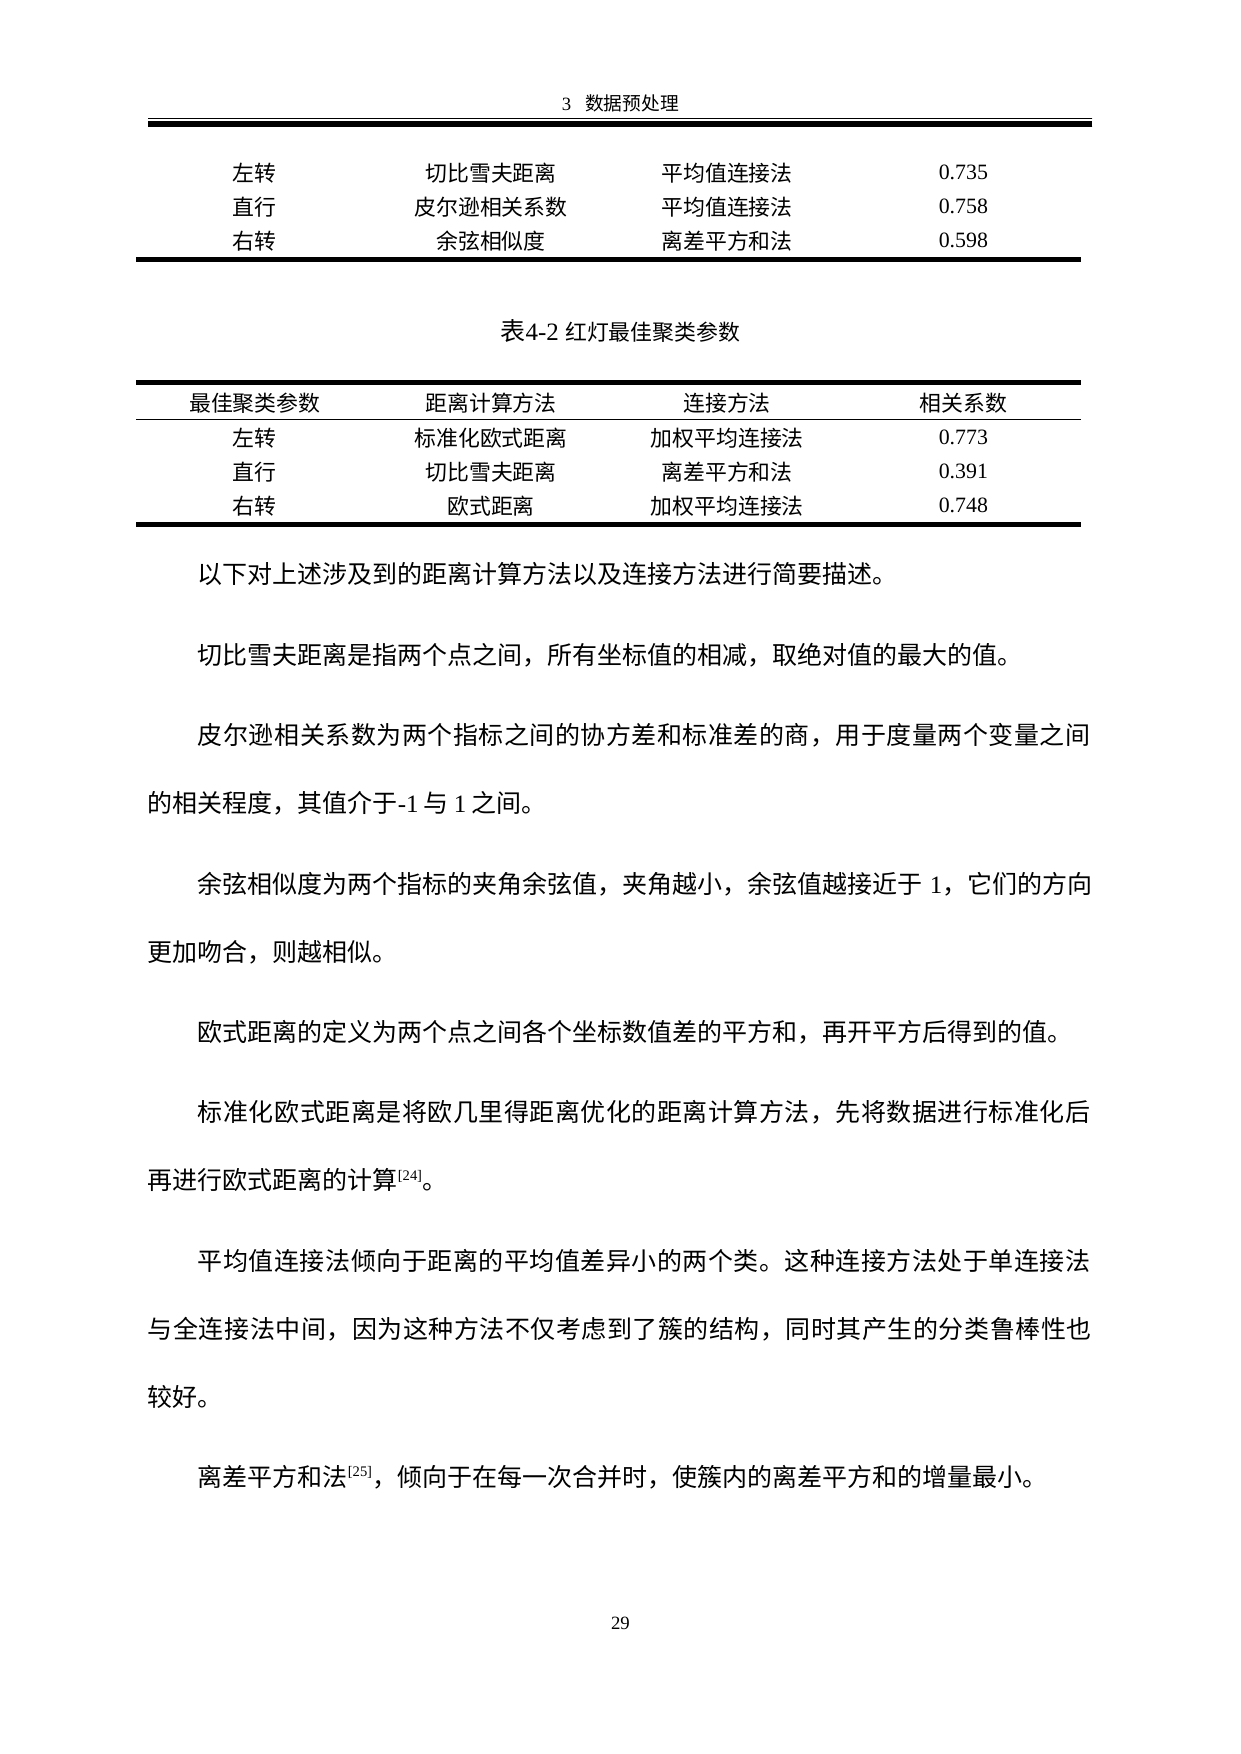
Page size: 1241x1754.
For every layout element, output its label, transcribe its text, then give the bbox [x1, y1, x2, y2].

subtitle 红灯最佳聚类参数 [148, 295, 1092, 363]
table_cell 平均值连接法 [609, 154, 845, 189]
text 标准化欧式距离是将欧几里得距离优化的距离计算方法，先将数据进行标准化后再进行欧式距离的计算[24]。 [148, 1077, 1092, 1213]
table_cell 0.748 [845, 488, 1081, 522]
table_cell 左转 [136, 154, 373, 189]
table_cell 欧式距离 [373, 488, 609, 522]
table_cell 0.773 [845, 420, 1081, 454]
table_cell 余弦相似度 [373, 223, 609, 257]
text 切比雪夫距离是指两个点之间，所有坐标值的相减，取绝对值的最大的值。 [148, 619, 1092, 687]
table_header 连接方法 [609, 385, 845, 419]
text 平均值连接法倾向于距离的平均值差异小的两个类。这种连接方法处于单连接法与全连接法中间，因为这种方法不仅考虑到了簇的结构，同时其产生的分类鲁棒性也较好。 [148, 1225, 1092, 1429]
table_cell 右转 [136, 488, 373, 522]
table_cell 左转 [136, 420, 373, 454]
table_cell 标准化欧式距离 [373, 420, 609, 454]
table_cell 直行 [136, 189, 373, 223]
text 离差平方和法[25]，倾向于在每一次合并时，使簇内的离差平方和的增量最小。 [148, 1442, 1092, 1509]
table_cell 离差平方和法 [609, 454, 845, 488]
text 皮尔逊相关系数为两个指标之间的协方差和标准差的商，用于度量两个变量之间的相关程度，其值介于-1与1之间。 [148, 700, 1092, 836]
table_cell 0.598 [845, 223, 1081, 257]
table_header 相关系数 [845, 385, 1081, 419]
table_cell 0.391 [845, 454, 1081, 488]
table_cell 离差平方和法 [609, 223, 845, 257]
text 欧式距离的定义为两个点之间各个坐标数值差的平方和，再开平方后得到的值。 [148, 997, 1092, 1064]
table_cell 加权平均连接法 [609, 420, 845, 454]
text 余弦相似度为两个指标的夹角余弦值，夹角越小，余弦值越接近于1，它们的方向更加吻合，则越相似。 [148, 848, 1092, 984]
table_cell 直行 [136, 454, 373, 488]
table_cell 加权平均连接法 [609, 488, 845, 522]
text 以下对上述涉及到的距离计算方法以及连接方法进行简要描述。 [148, 539, 1092, 607]
table_cell 皮尔逊相关系数 [373, 189, 609, 223]
table_cell 0.735 [845, 154, 1081, 189]
table_cell 平均值连接法 [609, 189, 845, 223]
table_cell 0.758 [845, 189, 1081, 223]
table_cell 切比雪夫距离 [373, 454, 609, 488]
table_cell 右转 [136, 223, 373, 257]
table_header 最佳聚类参数 [136, 385, 373, 419]
table_header 距离计算方法 [373, 385, 609, 419]
table_cell 切比雪夫距离 [373, 154, 609, 189]
